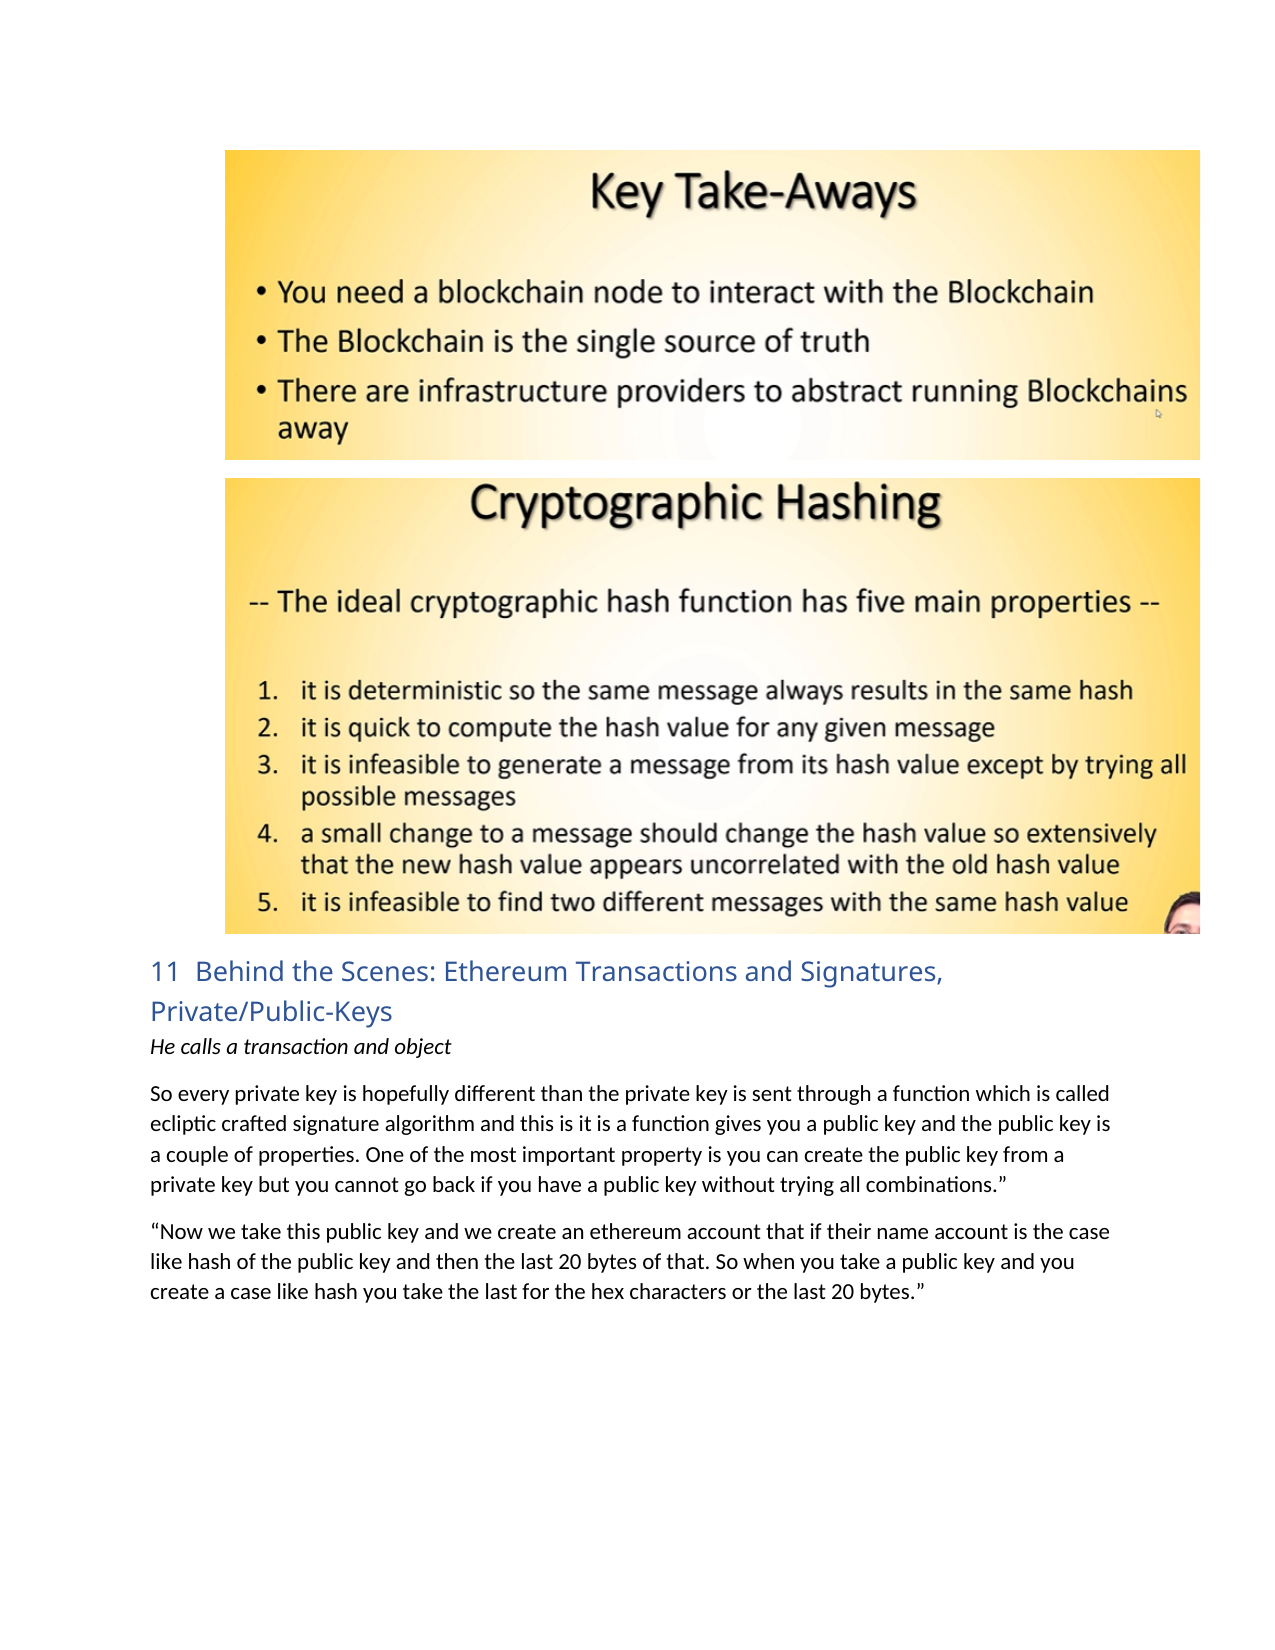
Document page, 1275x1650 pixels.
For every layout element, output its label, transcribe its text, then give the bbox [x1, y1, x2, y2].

picture [225, 150, 1200, 460]
subtitle 11 Behind the Scenes: Ethereum Transactions and Signatures, Private/Public-Keys [150, 953, 1125, 1029]
text So every private key is hopefully different than the private key is sent through a function which is called ecliptic crafted signature algorithm and this is it is a function gives you a public key and the public key is a couple of properties. One of the most important property is you can create the public key from a private key but you cannot go back if you have a public key without trying all combinations.” [150, 1079, 1125, 1198]
picture [225, 478, 1200, 934]
text “Now we take this public key and we create an ethereum account that if their name account is the case like hash of the public key and then the last 20 bytes of that. So when you take a public key and you create a case like hash you take the last for the hex characters or the last 20 bytes.” [150, 1217, 1125, 1305]
text He calls a transaction and object [150, 1032, 1125, 1060]
